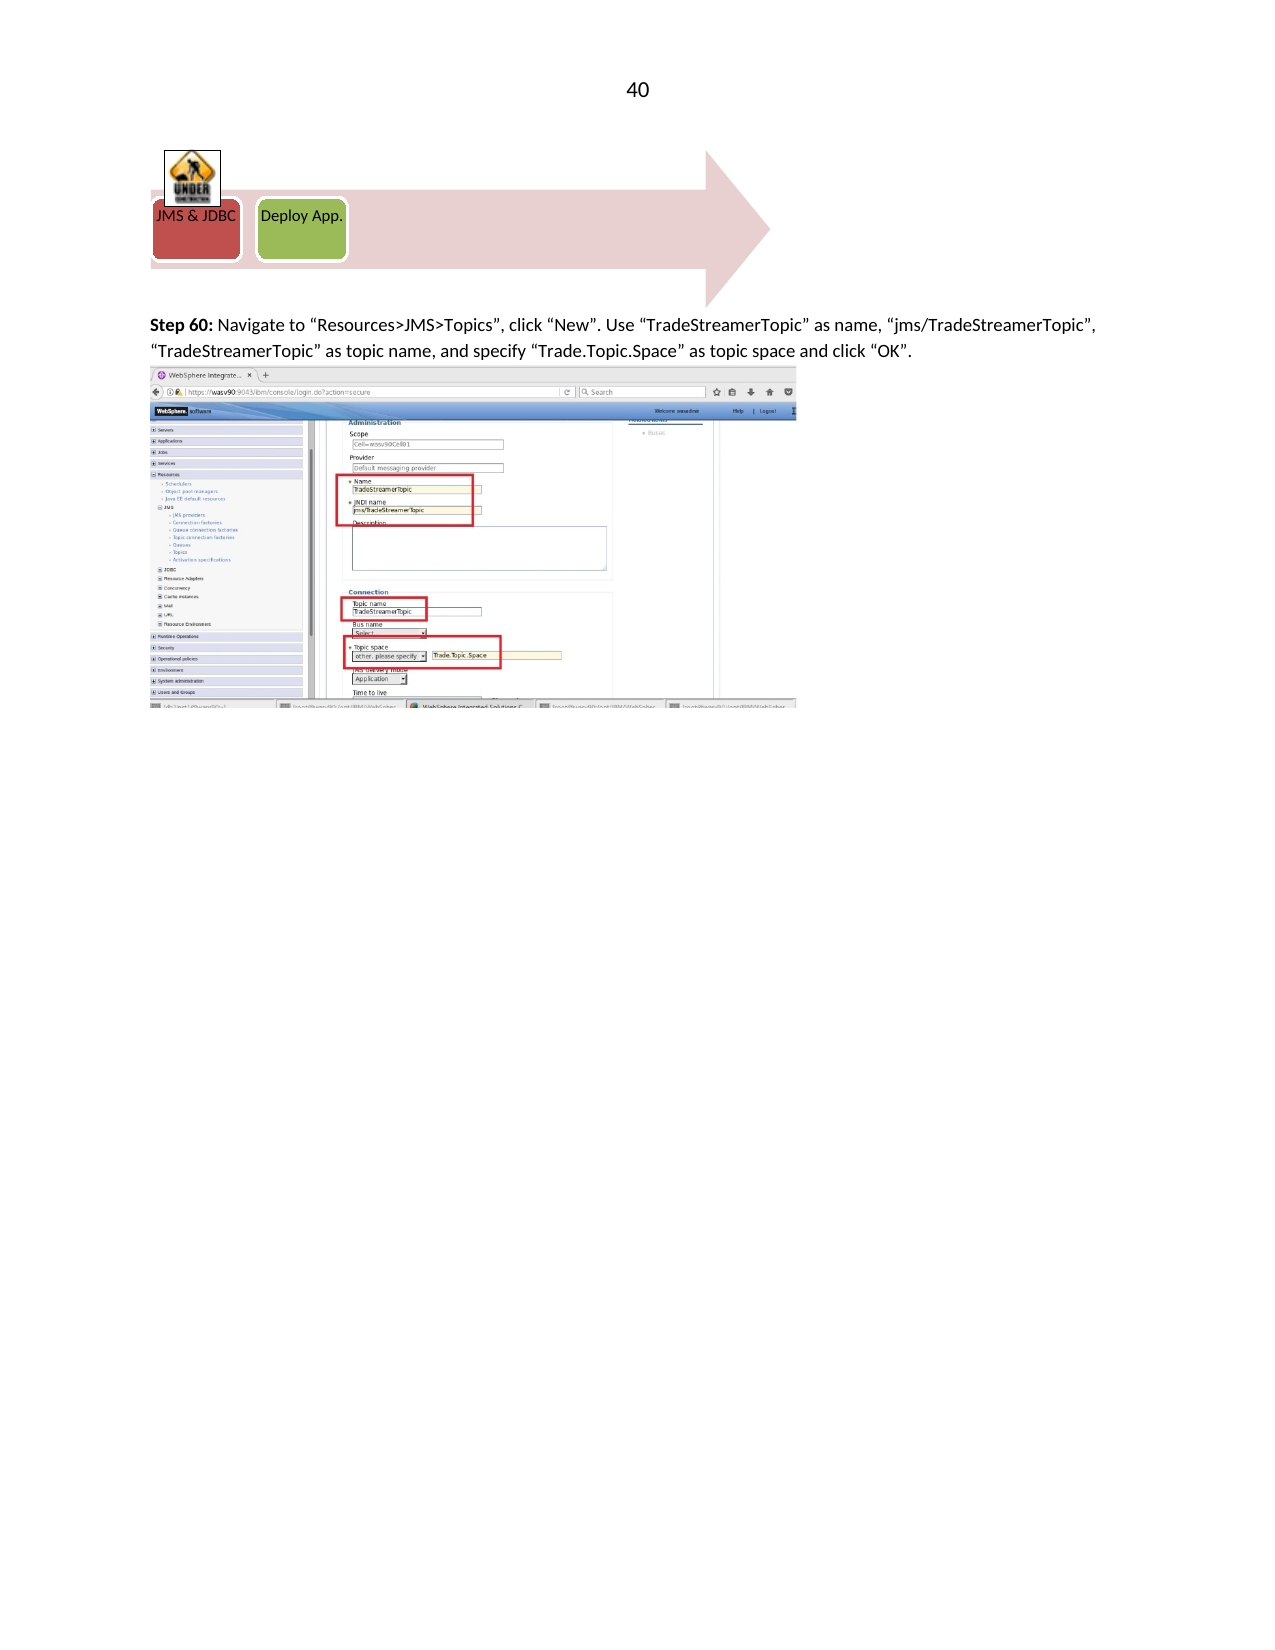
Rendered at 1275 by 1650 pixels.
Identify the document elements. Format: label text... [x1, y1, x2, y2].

text Step 60: Navigate to “Resources>JMS>Topics”, click “New”. Use “TradeStreamerTopic” as name, “jms/TradeStreamerTopic”, “TradeStreamerTopic” as topic name, and specify “Trade.Topic.Space” as topic space and click “OK”. [150, 313, 1125, 362]
picture [165, 151, 220, 206]
picture [150, 365, 797, 708]
